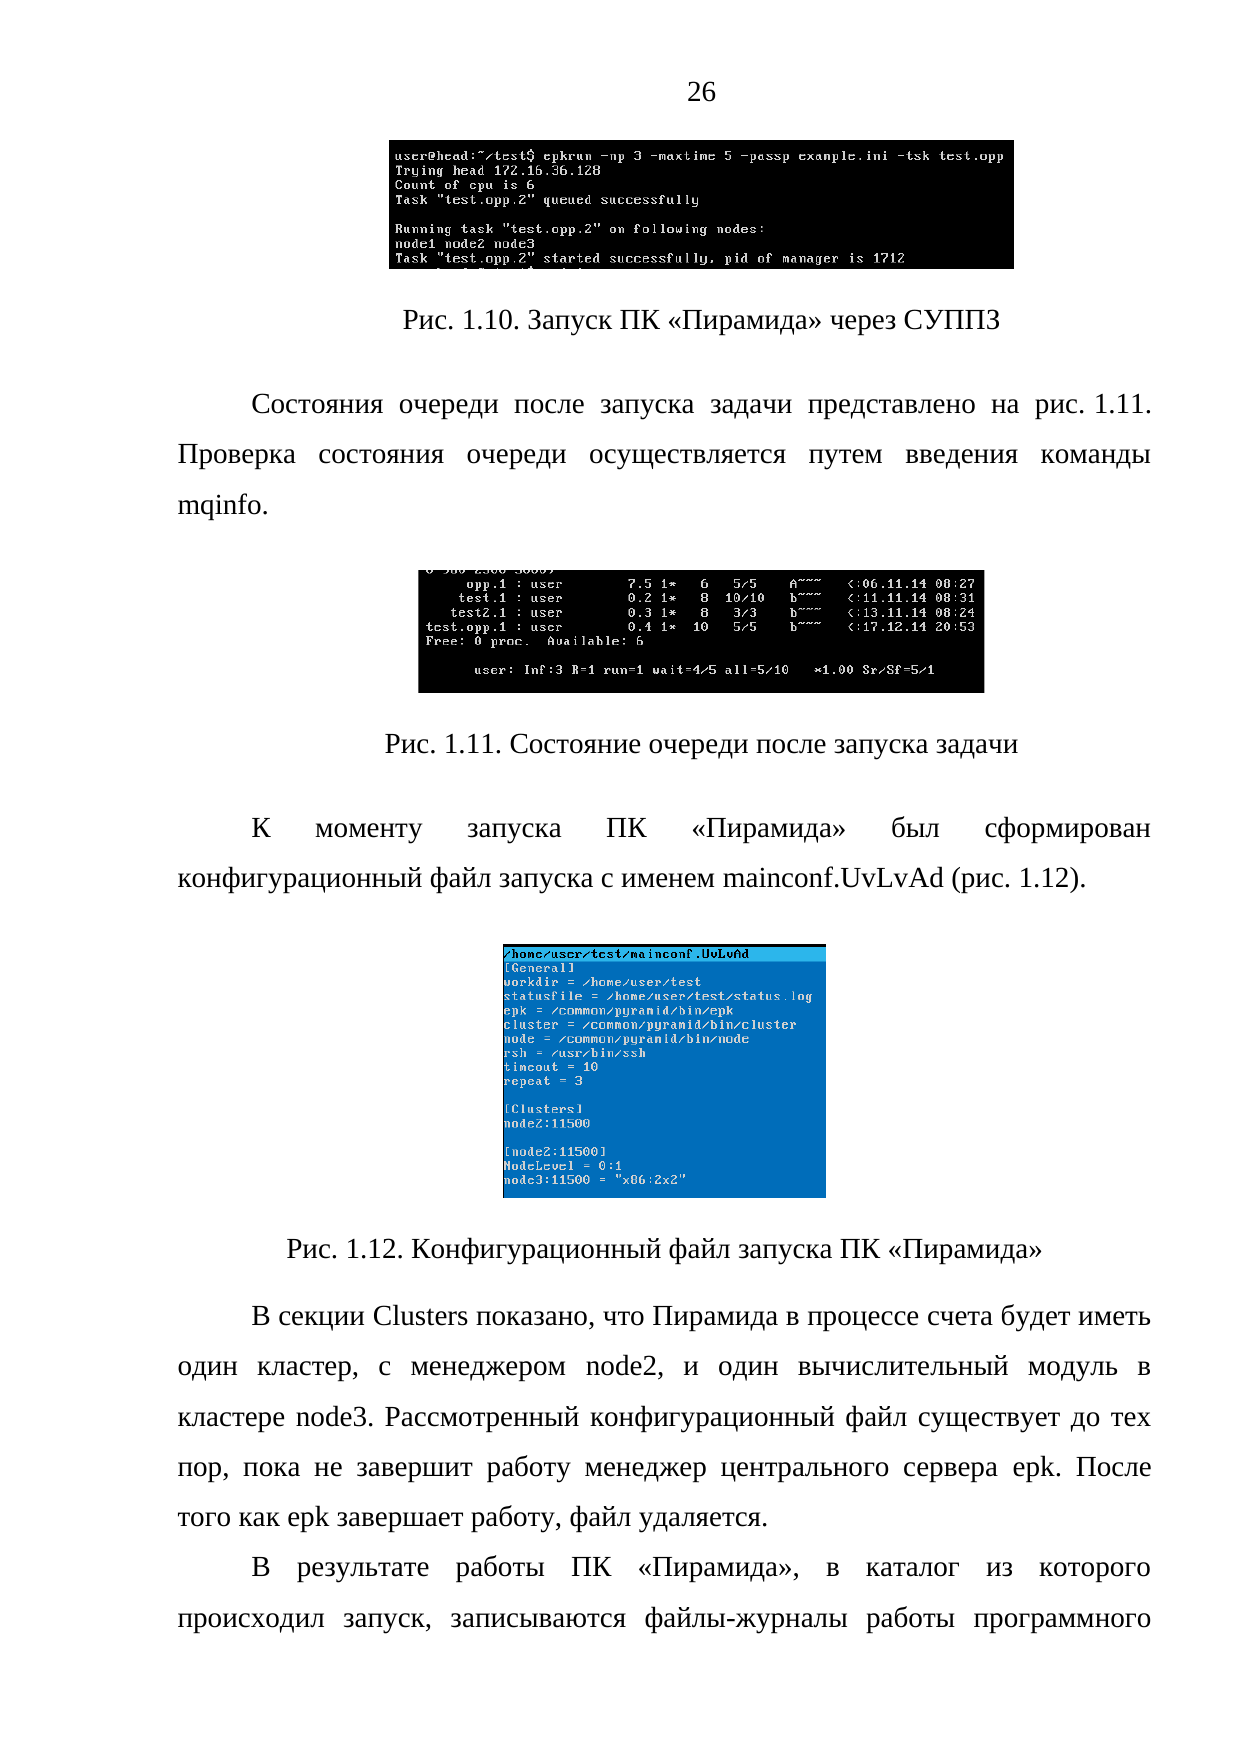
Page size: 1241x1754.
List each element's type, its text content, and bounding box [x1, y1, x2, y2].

text Рис. 1.11. Состояние очереди после запуска задачи [177, 726, 1152, 760]
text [177, 1549, 1152, 1633]
text Состояния очереди после запуска задачи представлено на рис. 1.11. Проверка состояния очереди осуществляется путем введения команды mqinfo. [177, 386, 1152, 521]
picture [389, 140, 1014, 269]
text В секции Clusters показано, что Пирамида в процессе счета будет иметь один кластер, с менеджером node2, и один вычислительный модуль в кластере node3. Рассмотренный конфигурационный файл существует до тех пор, пока не завершит работу менеджер центрального сервера epk. После того как epk завершает работу, файл удаляется. [177, 1298, 1152, 1533]
text Рис. 1.10. Запуск ПК «Пирамида» через СУППЗ [177, 302, 1152, 336]
text Рис. 1.12. Конфигурационный файл запуска ПК «Пирамида» [177, 1231, 1152, 1264]
picture [418, 570, 985, 693]
text К моменту запуска ПК «Пирамида» был сформирован конфигурационный файл запуска с именем mainconf.UvLvAd (рис. 1.12). [177, 810, 1152, 894]
picture [503, 944, 826, 1198]
